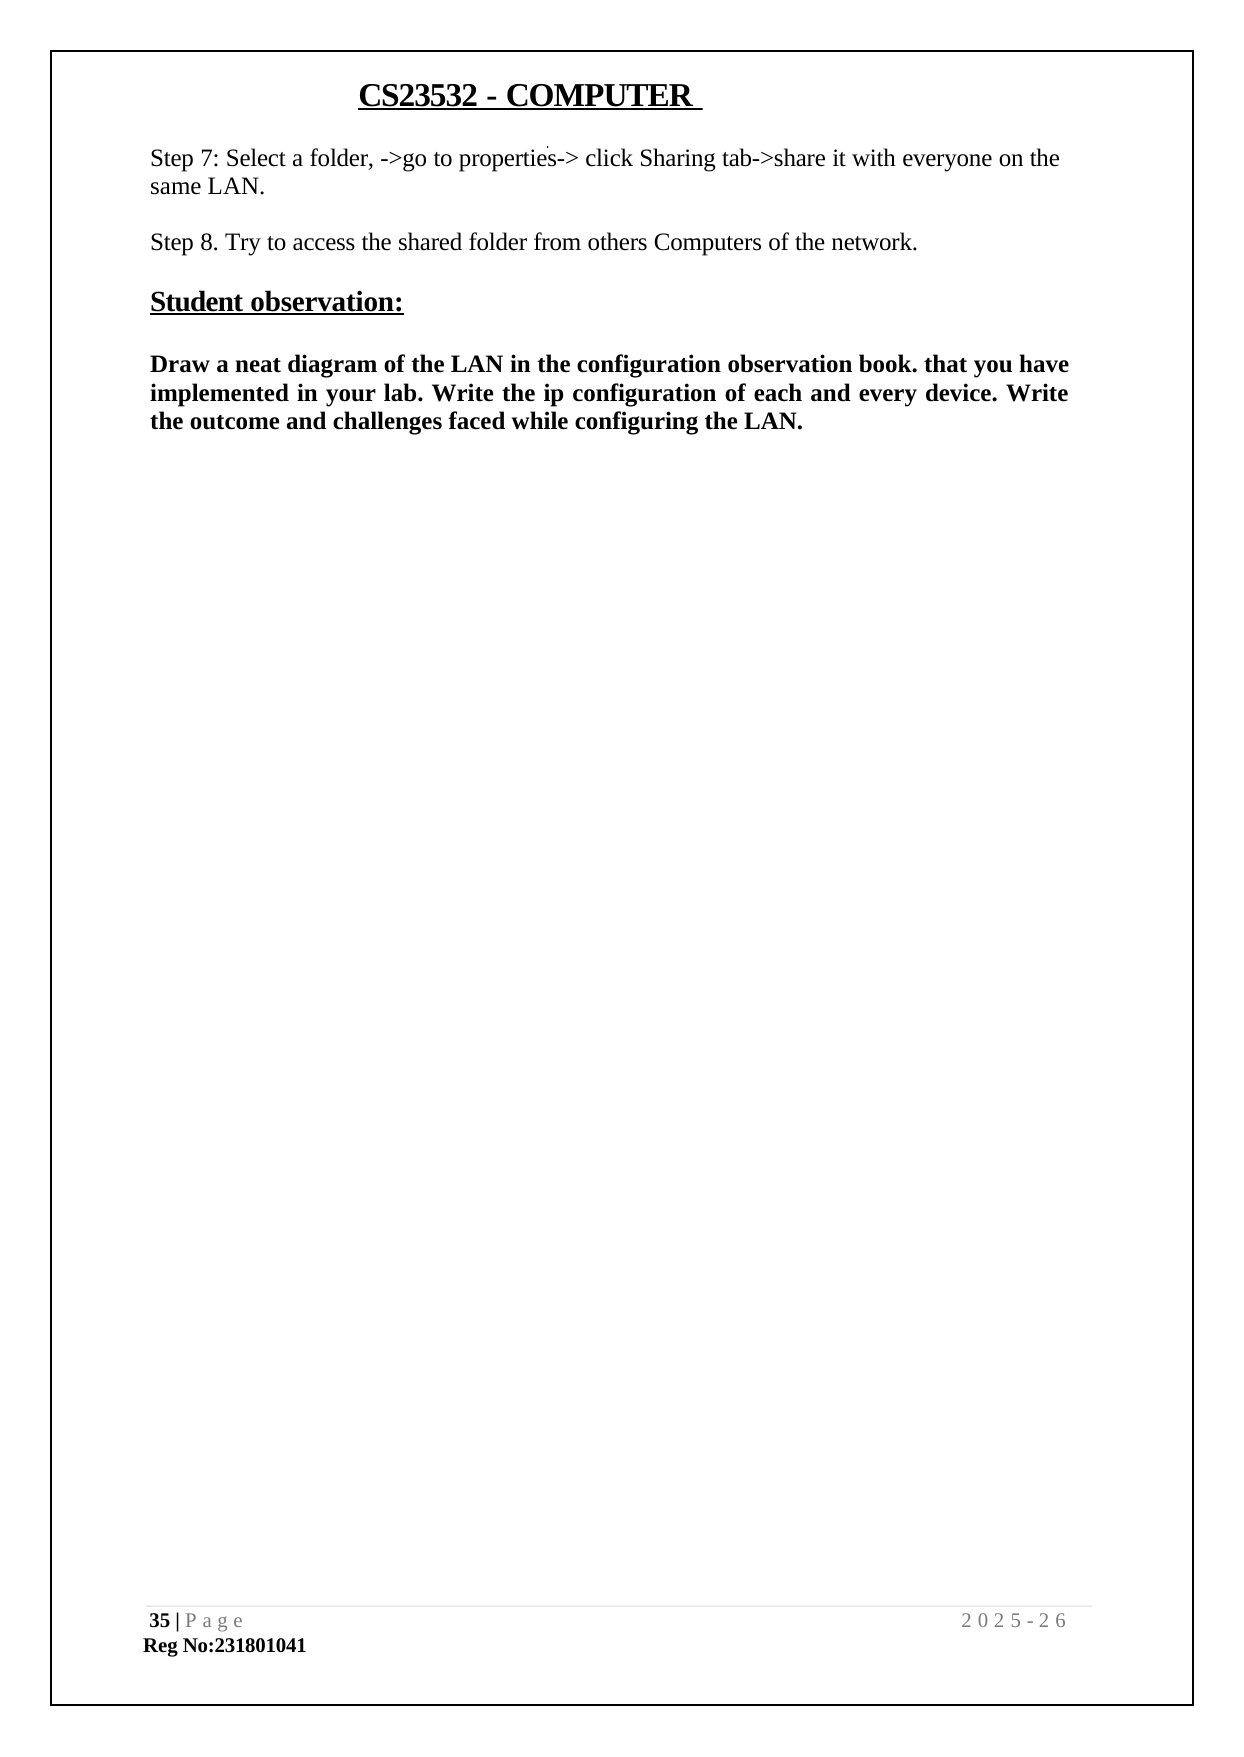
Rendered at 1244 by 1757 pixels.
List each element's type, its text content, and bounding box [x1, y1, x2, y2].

text Draw a neat diagram of the LAN in the configuration observation book. that you have implemented in your lab. Write the ip configuration of each and every device. Write the outcome and challenges faced while configuring the LAN. [150, 350, 1069, 435]
text Step 7: Select a folder, ->go to properties-> click Sharing tab->share it with everyone on the same LAN. [150, 145, 1066, 200]
subtitle Student observation: [150, 284, 1185, 317]
text Step 8. Try to access the shared folder from others Computers of the network. [150, 227, 1185, 256]
